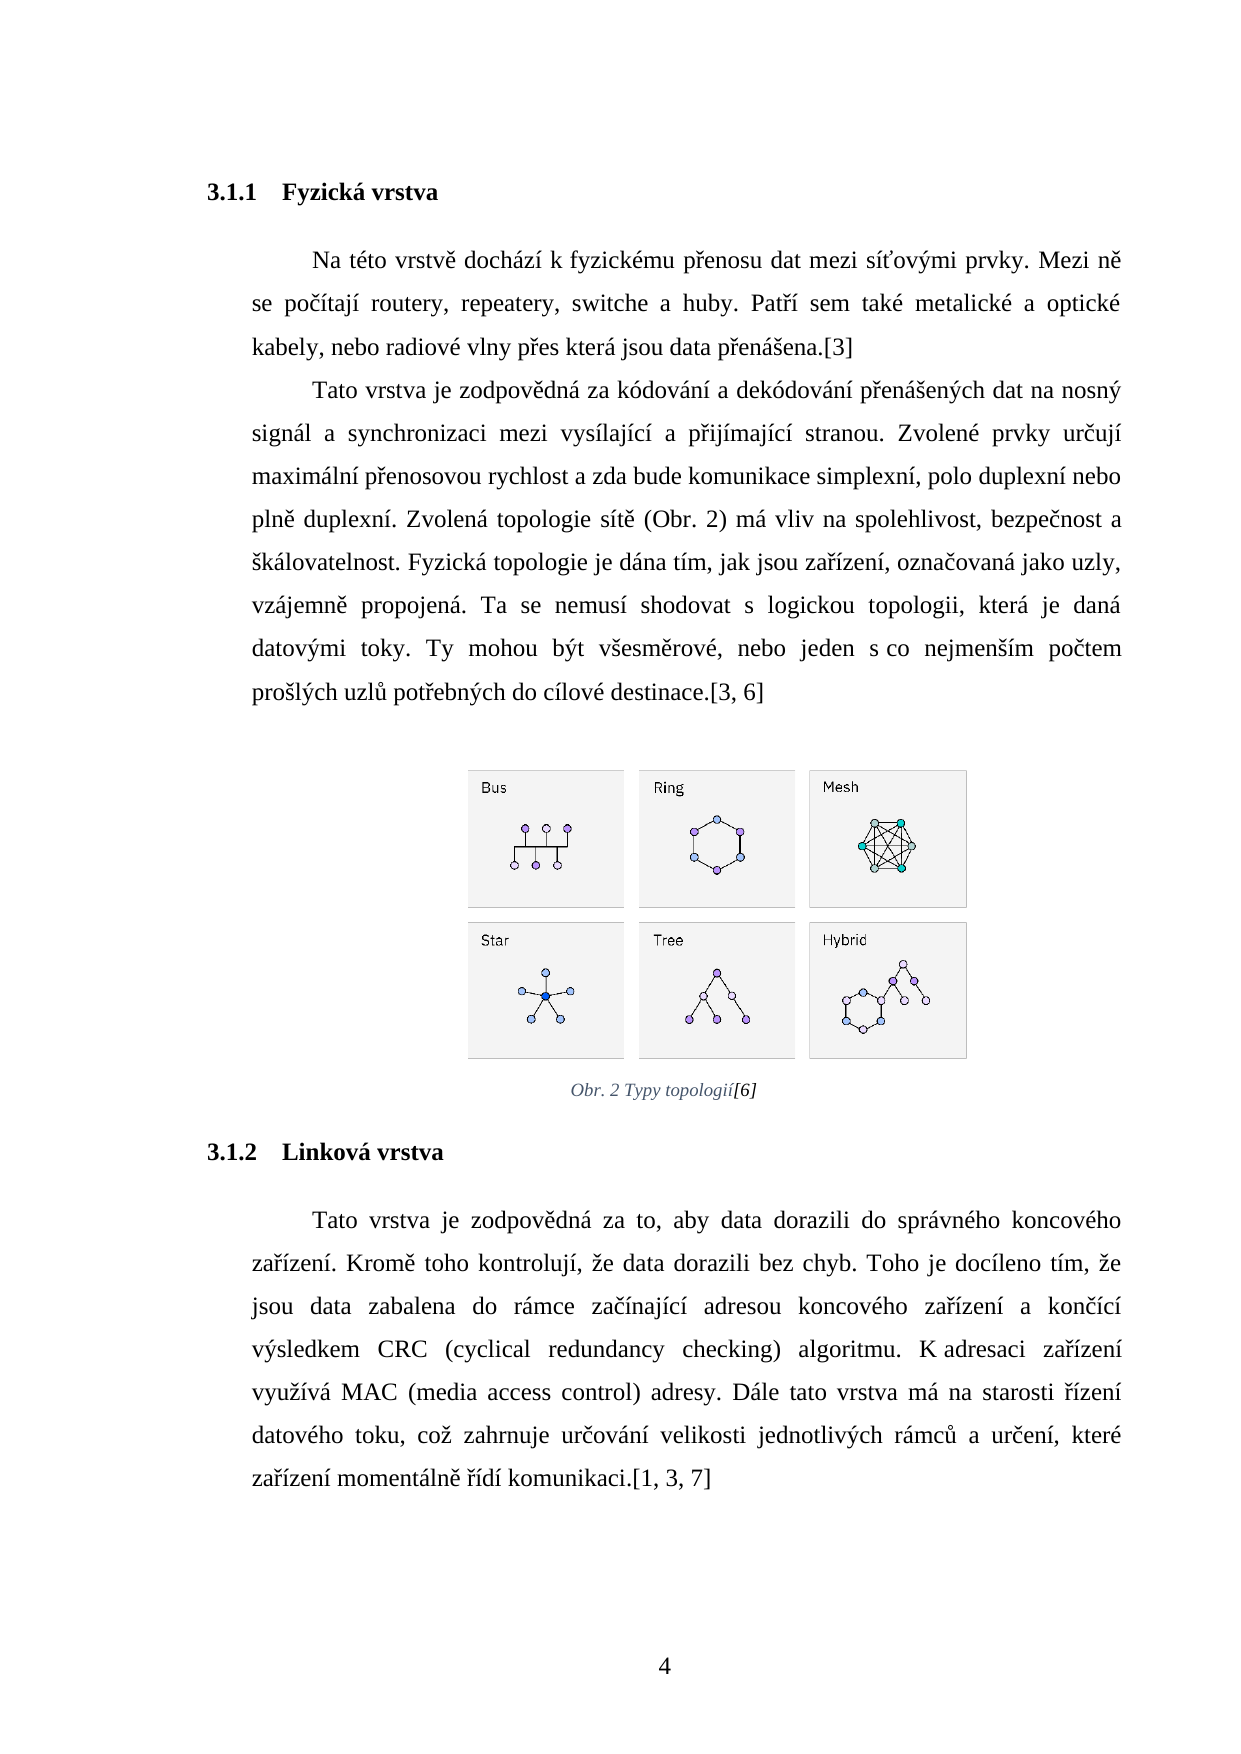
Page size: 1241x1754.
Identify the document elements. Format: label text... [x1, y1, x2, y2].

subtitle Fyzická vrstva [207, 177, 1122, 206]
picture [454, 762, 980, 1065]
text Tato vrstva je zodpovědná za to, aby data dorazili do správného koncového zařízení. Kromě toho kontrolují, že data dorazili bez chyb. Toho je docíleno tím, že jsou data zabalena do rámce začínající adresou koncového zařízení a končící výsledkem CRC (cyclical redundancy checking) algoritmu. K adresaci zařízení využívá MAC (media access control) adresy. Dále tato vrstva má na starosti řízení datového toku, což zahrnuje určování velikosti jednotlivých rámců a určení, které zařízení momentálně řídí komunikaci. [252, 1205, 1122, 1492]
subtitle Linková vrstva [207, 1137, 1122, 1165]
text Tato vrstva je zodpovědná za kódování a dekódování přenášených dat na nosný signál a synchronizaci mezi vysílající a přijímající stranou. Zvolené prvky určují maximální přenosovou rychlost a zda bude komunikace simplexní, polo duplexní nebo plně duplexní. Zvolená topologie sítě (Obr. 2) má vliv na spolehlivost, bezpečnost a škálovatelnost. Fyzická topologie je dána tím, jak jsou zařízení, označovaná jako uzly, vzájemně propojená. Ta se nemusí shodovat s logickou topologii, která je daná datovými toky. Ty mohou být všesměrové, nebo jeden s co nejmenším počtem prošlých uzlů potřebných do cílové destinace. [252, 375, 1122, 705]
text Na této vrstvě dochází k fyzickému přenosu dat mezi síťovými prvky. Mezi ně se počítají routery, repeatery, switche a huby. Patří sem také metalické a optické kabely, nebo radiové vlny přes která jsou data přenášena. [252, 245, 1122, 360]
text Obr. Typy topologií [207, 1079, 1122, 1101]
